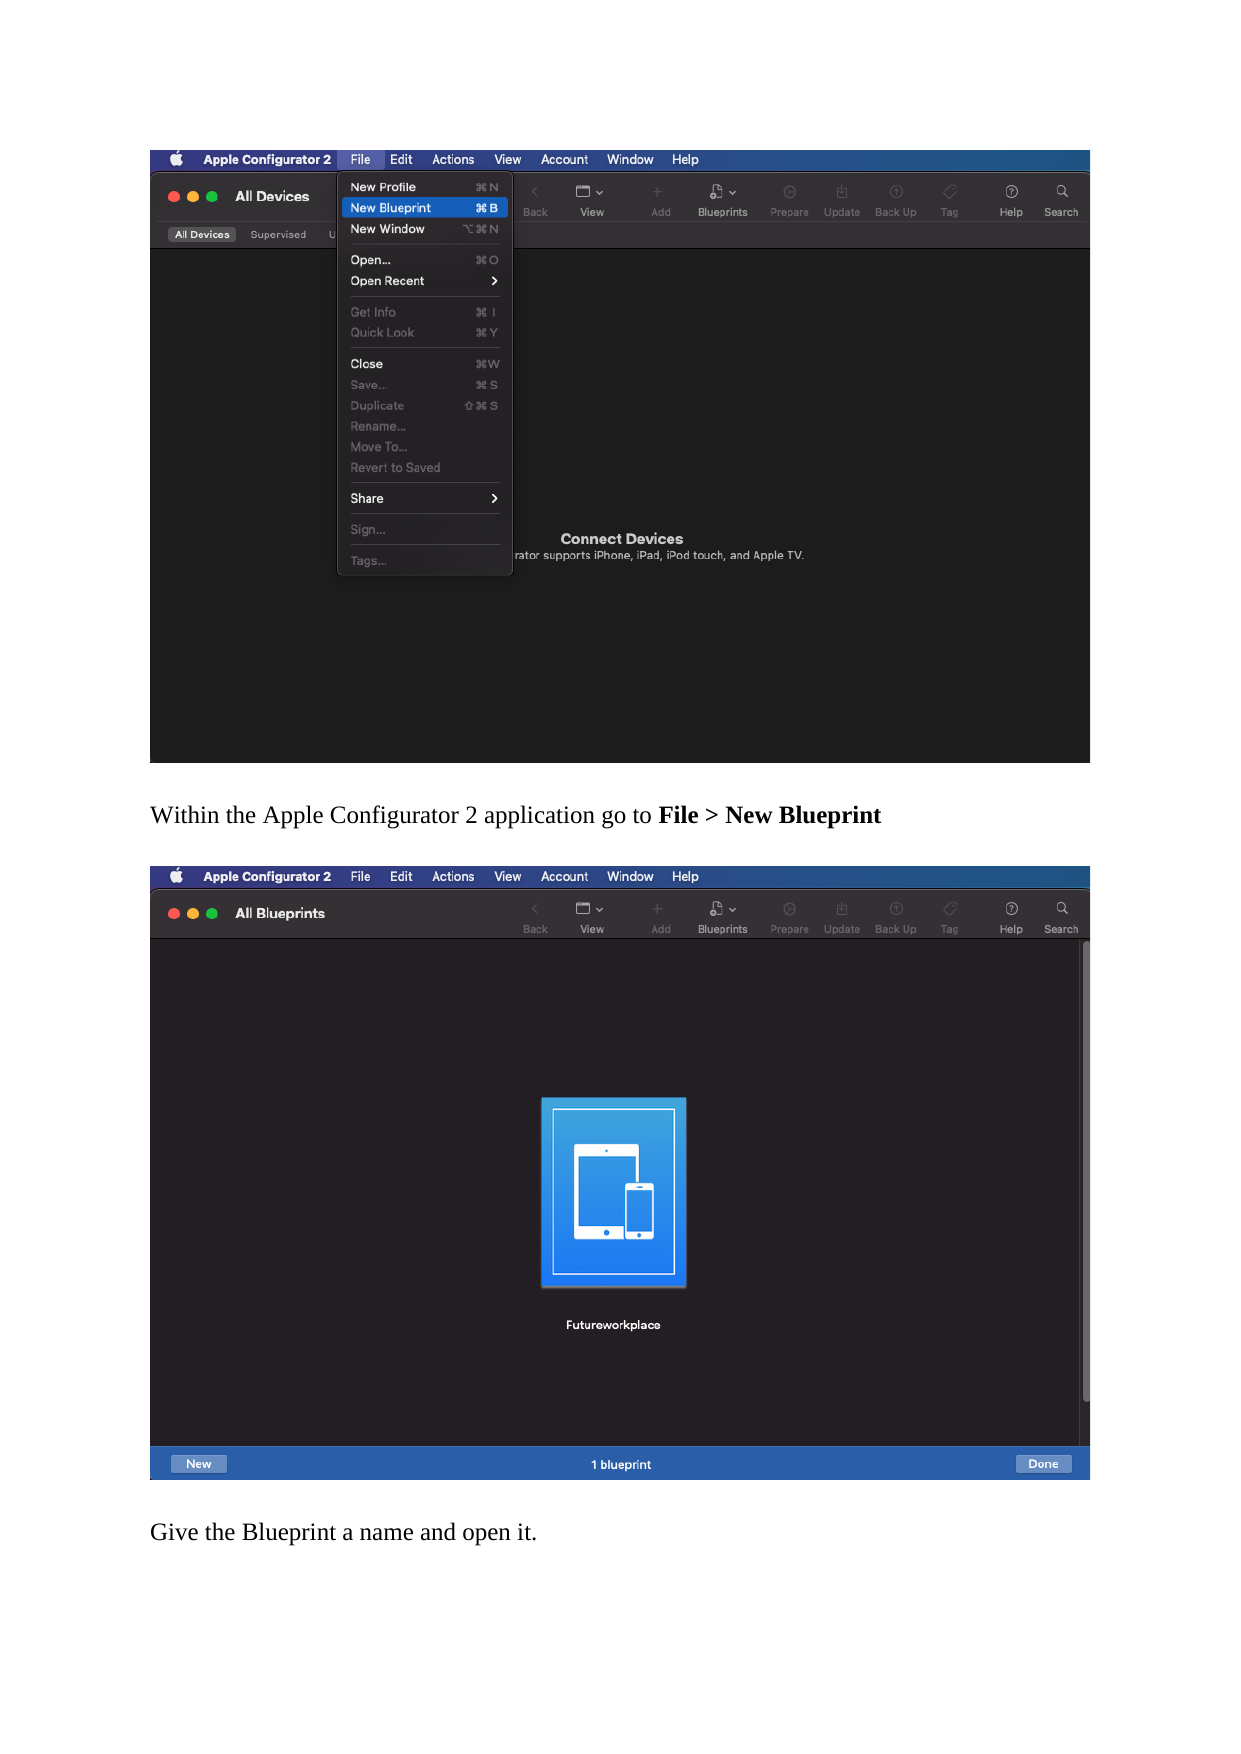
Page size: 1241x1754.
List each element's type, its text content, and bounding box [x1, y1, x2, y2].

text Give the Blueprint a name and open it. [150, 1517, 1090, 1546]
picture [150, 866, 1091, 1480]
picture [150, 150, 1091, 763]
text Within the Apple Configurator 2 application go to File > New Blueprint [150, 801, 1090, 829]
